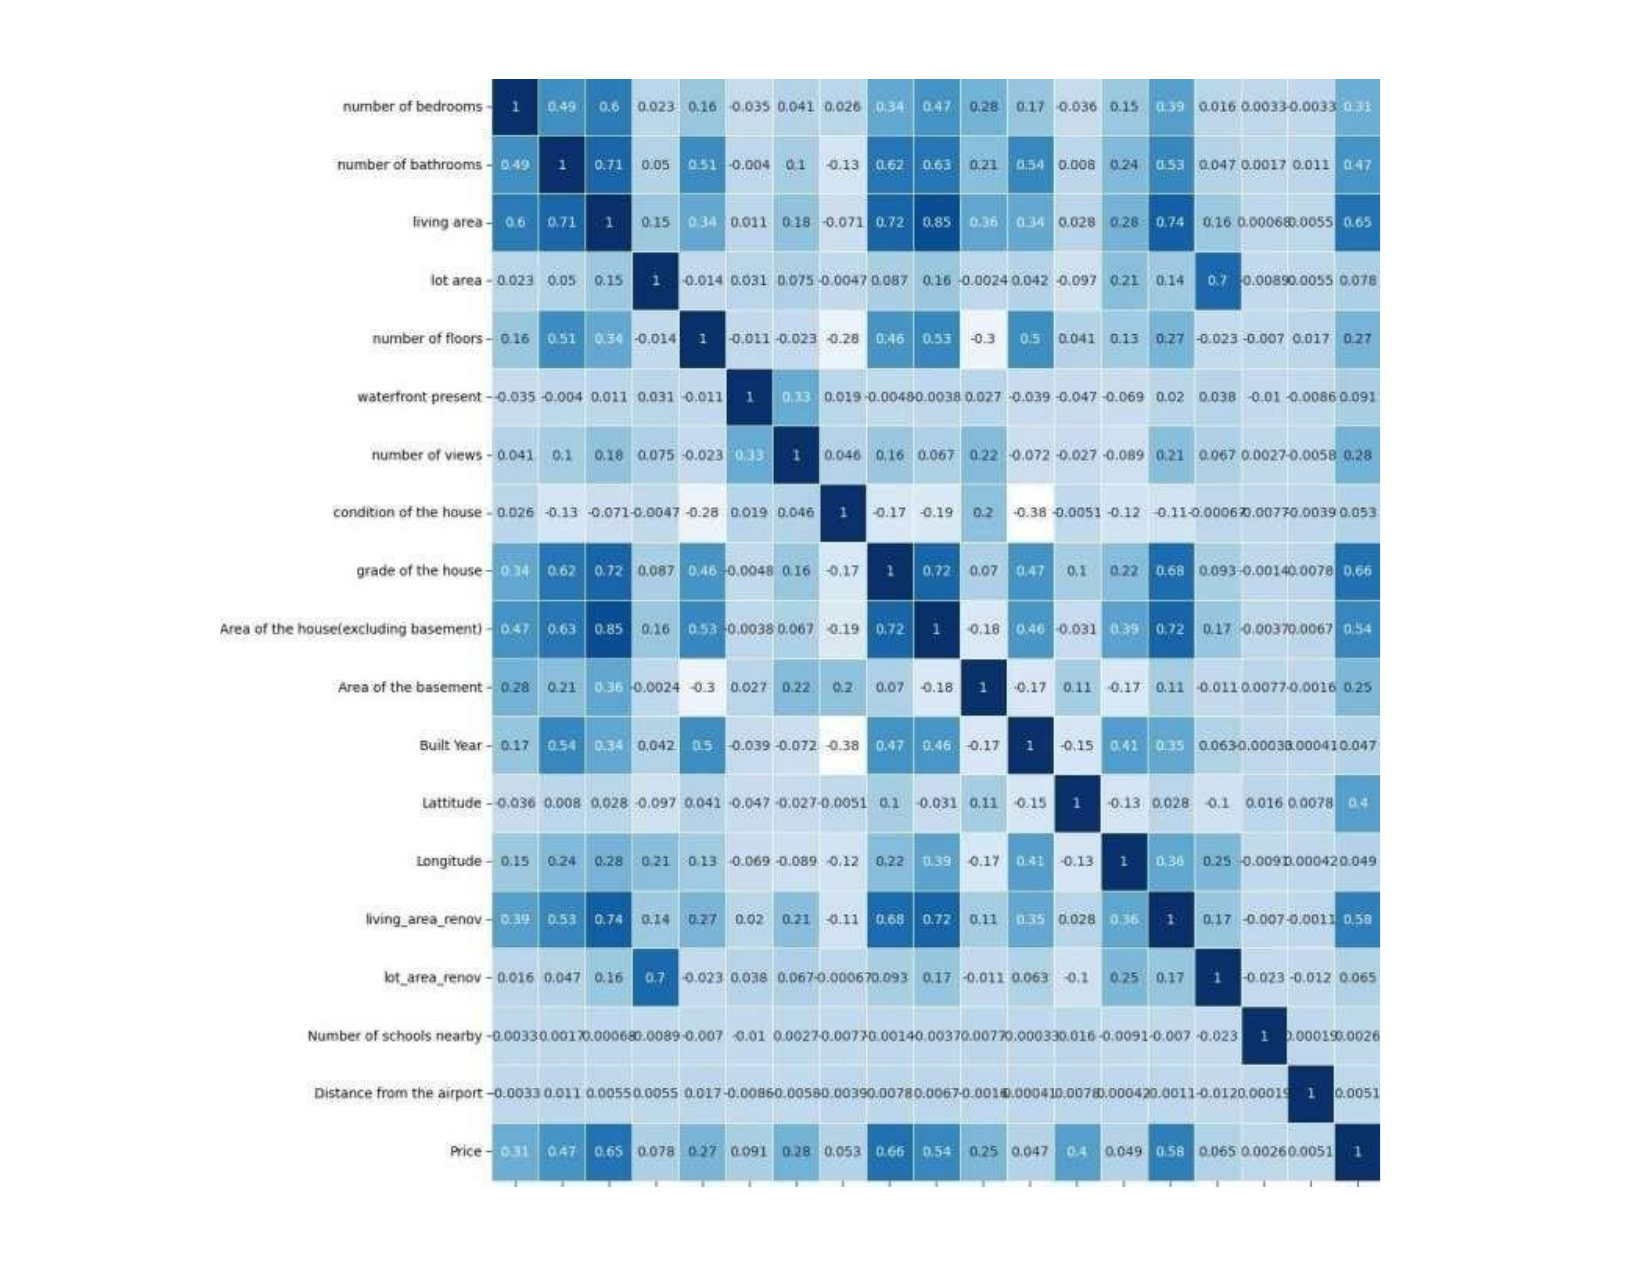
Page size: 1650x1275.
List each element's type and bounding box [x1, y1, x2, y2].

picture [220, 79, 1381, 1187]
